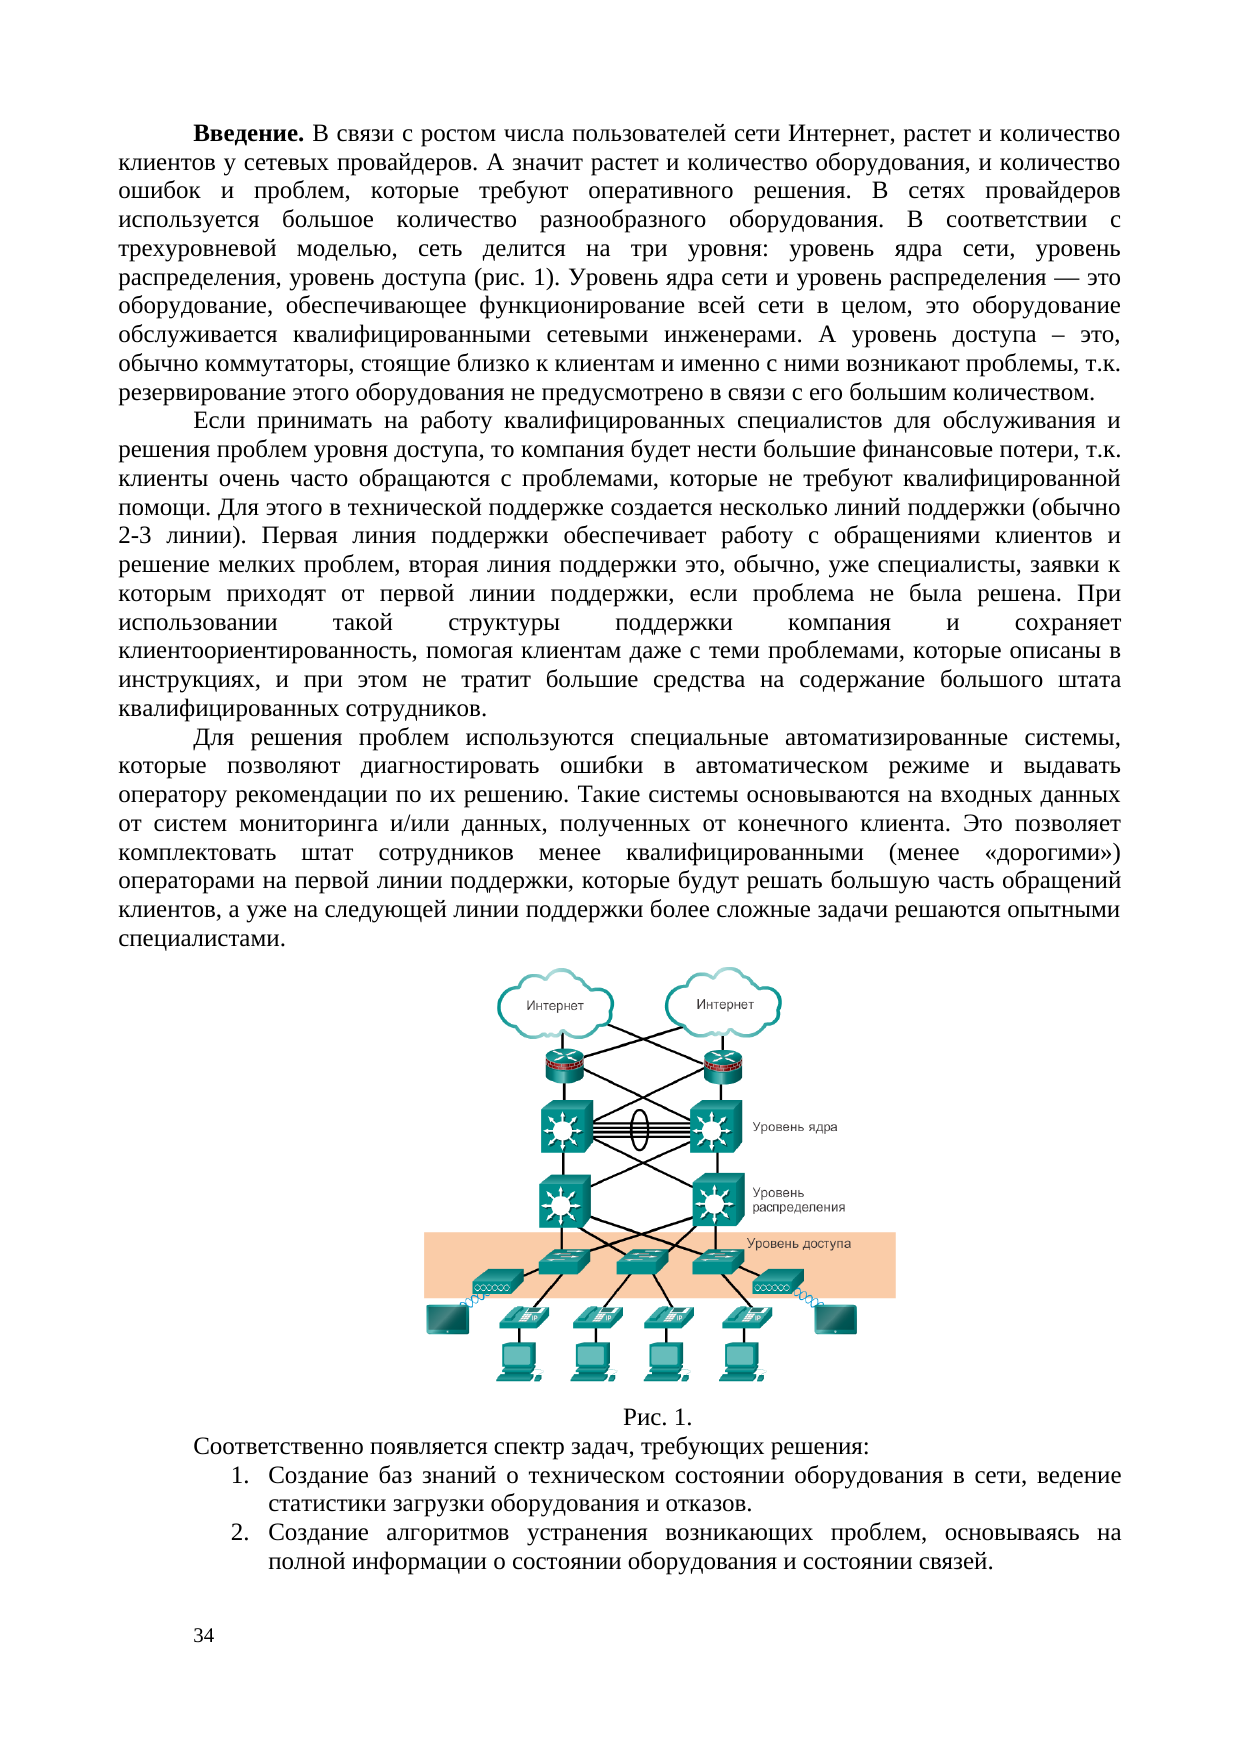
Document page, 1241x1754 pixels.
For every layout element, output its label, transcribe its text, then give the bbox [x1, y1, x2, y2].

list Создание алгоритмов устранения возникающих проблем, основываясь на полной информации о состоянии оборудования и состоянии связей. [231, 1517, 1122, 1575]
picture [405, 951, 911, 1403]
list Создание баз знаний о техническом состоянии оборудования в сети, ведение статистики загрузки оборудования и отказов. [231, 1460, 1122, 1517]
text Введение. В связи с ростом числа пользователей сети Интернет, растет и количество клиентов у сетевых провайдеров. А значит растет и количество оборудования, и количество ошибок и проблем, которые требуют оперативного решения. В сетях провайдеров используется большое количество разнообразного оборудования. В соответствии с трехуровневой моделью, сеть делится на три уровня: уровень ядра сети, уровень распределения, уровень доступа (рис. 1). Уровень ядра сети и уровень распределения — это оборудование, обеспечивающее функционирование всей сети в целом, это оборудование обслуживается квалифицированными сетевыми инженерами. А уровень доступа – это, обычно коммутаторы, стоящие близко к клиентам и именно с ними возникают проблемы, т.к. резервирование этого оборудования не предусмотрено в связи с его большим количеством. [118, 118, 1122, 406]
text Рис. 1. [118, 1402, 1122, 1431]
text Соответственно появляется спектр задач, требующих решения: [118, 1431, 1122, 1460]
text Для решения проблем используются специальные автоматизированные системы, которые позволяют диагностировать ошибки в автоматическом режиме и выдавать оператору рекомендации по их решению. Такие системы основываются на входных данных от систем мониторинга и/или данных, полученных от конечного клиента. Это позволяет комплектовать штат сотрудников менее квалифицированными (менее «дорогими») операторами на первой линии поддержки, которые будут решать большую часть обращений клиентов, а уже на следующей линии поддержки более сложные задачи решаются опытными специалистами. [118, 722, 1122, 952]
text Если принимать на работу квалифицированных специалистов для обслуживания и решения проблем уровня доступа, то компания будет нести большие финансовые потери, т.к. клиенты очень часто обращаются с проблемами, которые не требуют квалифицированной помощи. Для этого в технической поддержке создается несколько линий поддержки (обычно 2-3 линии). Первая линия поддержки обеспечивает работу с обращениями клиентов и решение мелких проблем, вторая линия поддержки это, обычно, уже специалисты, заявки к которым приходят от первой линии поддержки, если проблема не была решена. При использовании такой структуры поддержки компания и сохраняет клиентоориентированность, помогая клиентам даже с теми проблемами, которые описаны в инструкциях, и при этом не тратит большие средства на содержание большого штата квалифицированных сотрудников. [118, 406, 1122, 722]
